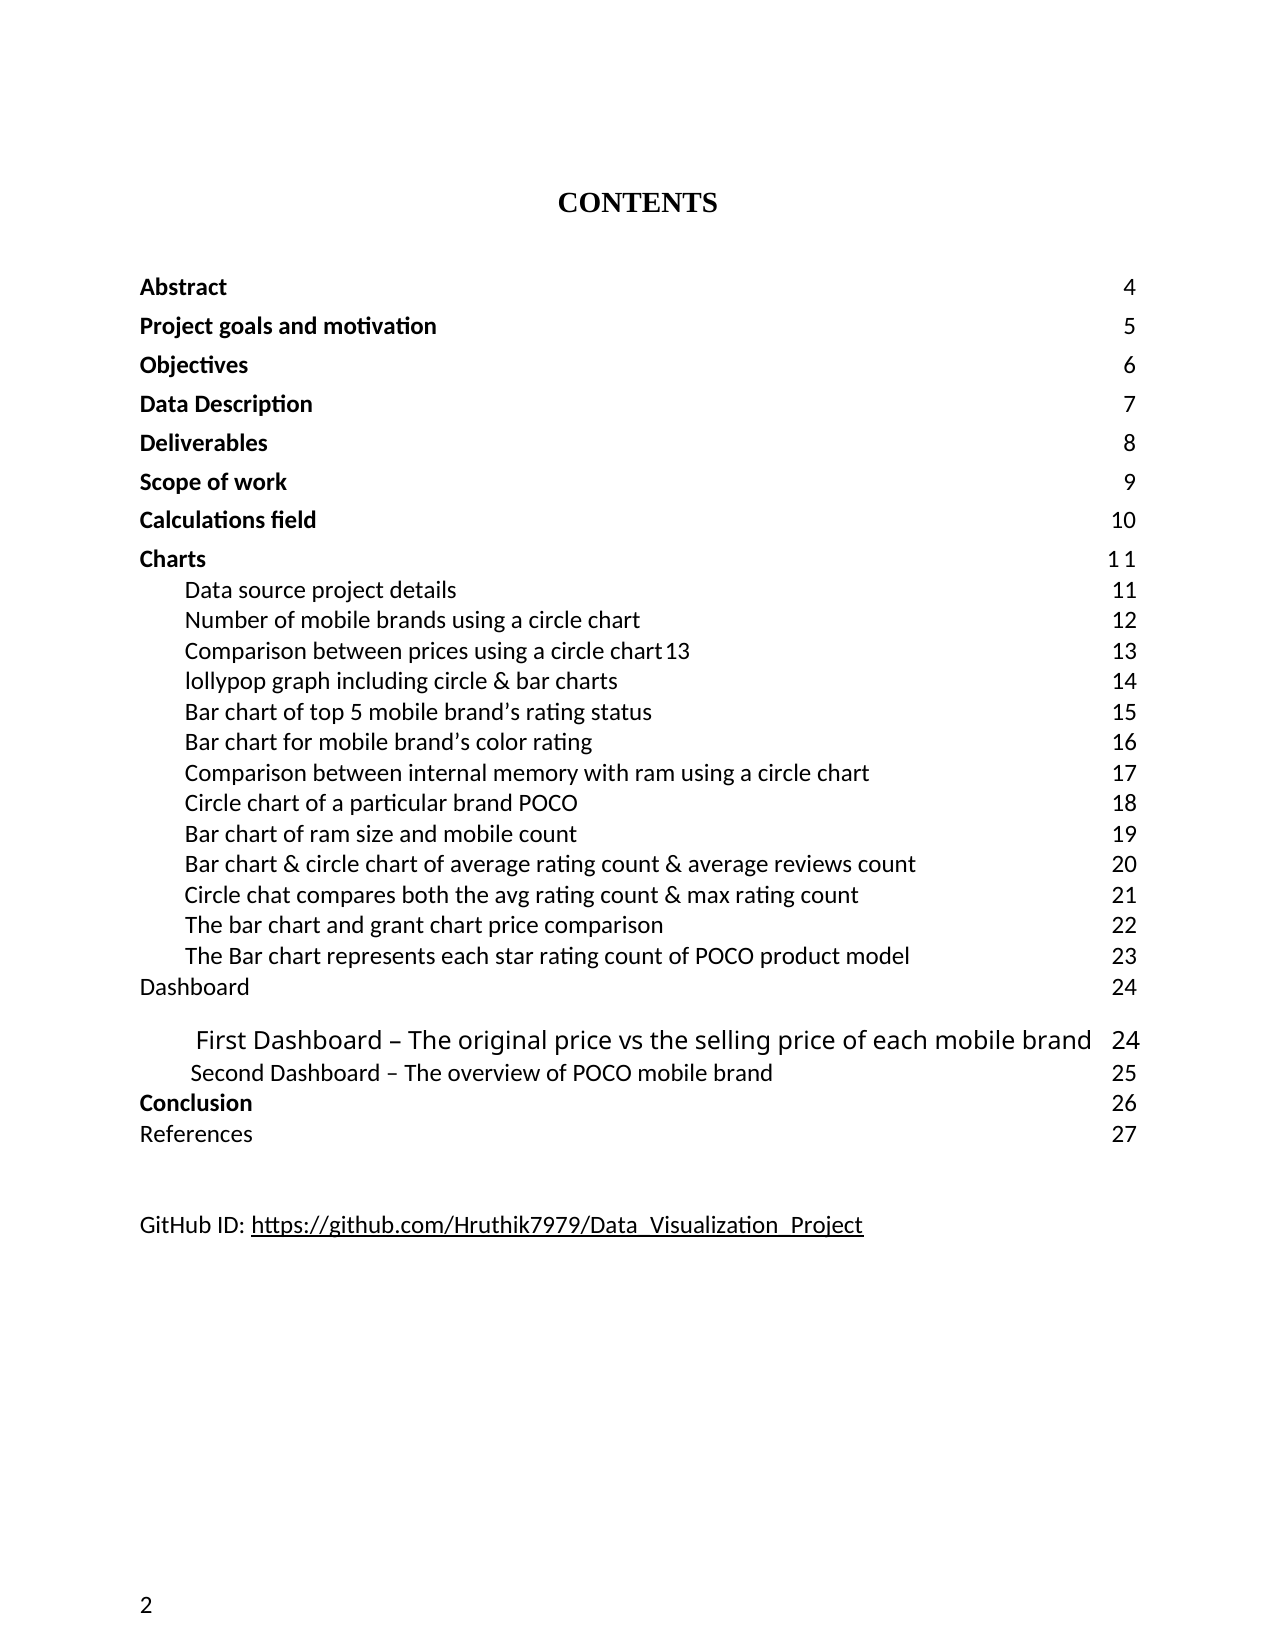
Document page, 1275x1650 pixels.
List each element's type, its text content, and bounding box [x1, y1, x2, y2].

text Number of mobile brands using a circle chart 12 [139, 604, 1212, 635]
text Circle chart of a particular brand POCO 18 [139, 788, 1212, 818]
text Objectives 6 [139, 349, 1136, 380]
text Bar chart & circle chart of average rating count & average reviews count 20 [139, 849, 1212, 879]
text The bar chart and grant chart price comparison 22 [139, 910, 1212, 940]
text Data Description 7 [139, 388, 1136, 418]
text Comparison between internal memory with ram using a circle chart 17 [139, 757, 1212, 788]
text Bar chart for mobile brand’s color rating 16 [139, 727, 1212, 757]
text GitHub ID: https://github.com/Hruthik7979/Data_Visualization_Project [139, 1209, 1212, 1240]
text The Bar chart represents each star rating count of POCO product model 23 [139, 940, 1212, 971]
text lollypop graph including circle & bar charts 14 [139, 666, 1212, 696]
text Calculations field 10 [139, 504, 1136, 535]
text Abstract 4 [139, 271, 1136, 302]
subtitle First Dashboard – The original price vs the selling price of each mobile brand 24 [139, 1023, 1212, 1057]
text References 27 [139, 1118, 1212, 1148]
text Scope of work 9 [139, 466, 1136, 496]
text Bar chart of top 5 mobile brand’s rating status 15 [139, 696, 1212, 727]
text CONTENTS [139, 186, 1136, 219]
text Deliverables 8 [139, 427, 1136, 457]
text Data source project details 11 [139, 574, 1212, 604]
text Circle chat compares both the avg rating count & max rating count 21 [139, 879, 1212, 910]
text Bar chart of ram size and mobile count 19 [139, 818, 1212, 849]
text Project goals and motivation 5 [139, 310, 1136, 341]
text Charts 1 1 [139, 543, 1136, 574]
text Second Dashboard – The overview of POCO mobile brand 25 [139, 1057, 1212, 1087]
text Conclusion 26 [139, 1087, 1212, 1118]
text Dashboard 24 [139, 971, 1212, 1001]
text Comparison between prices using a circle chart 13 13 [139, 635, 1212, 666]
